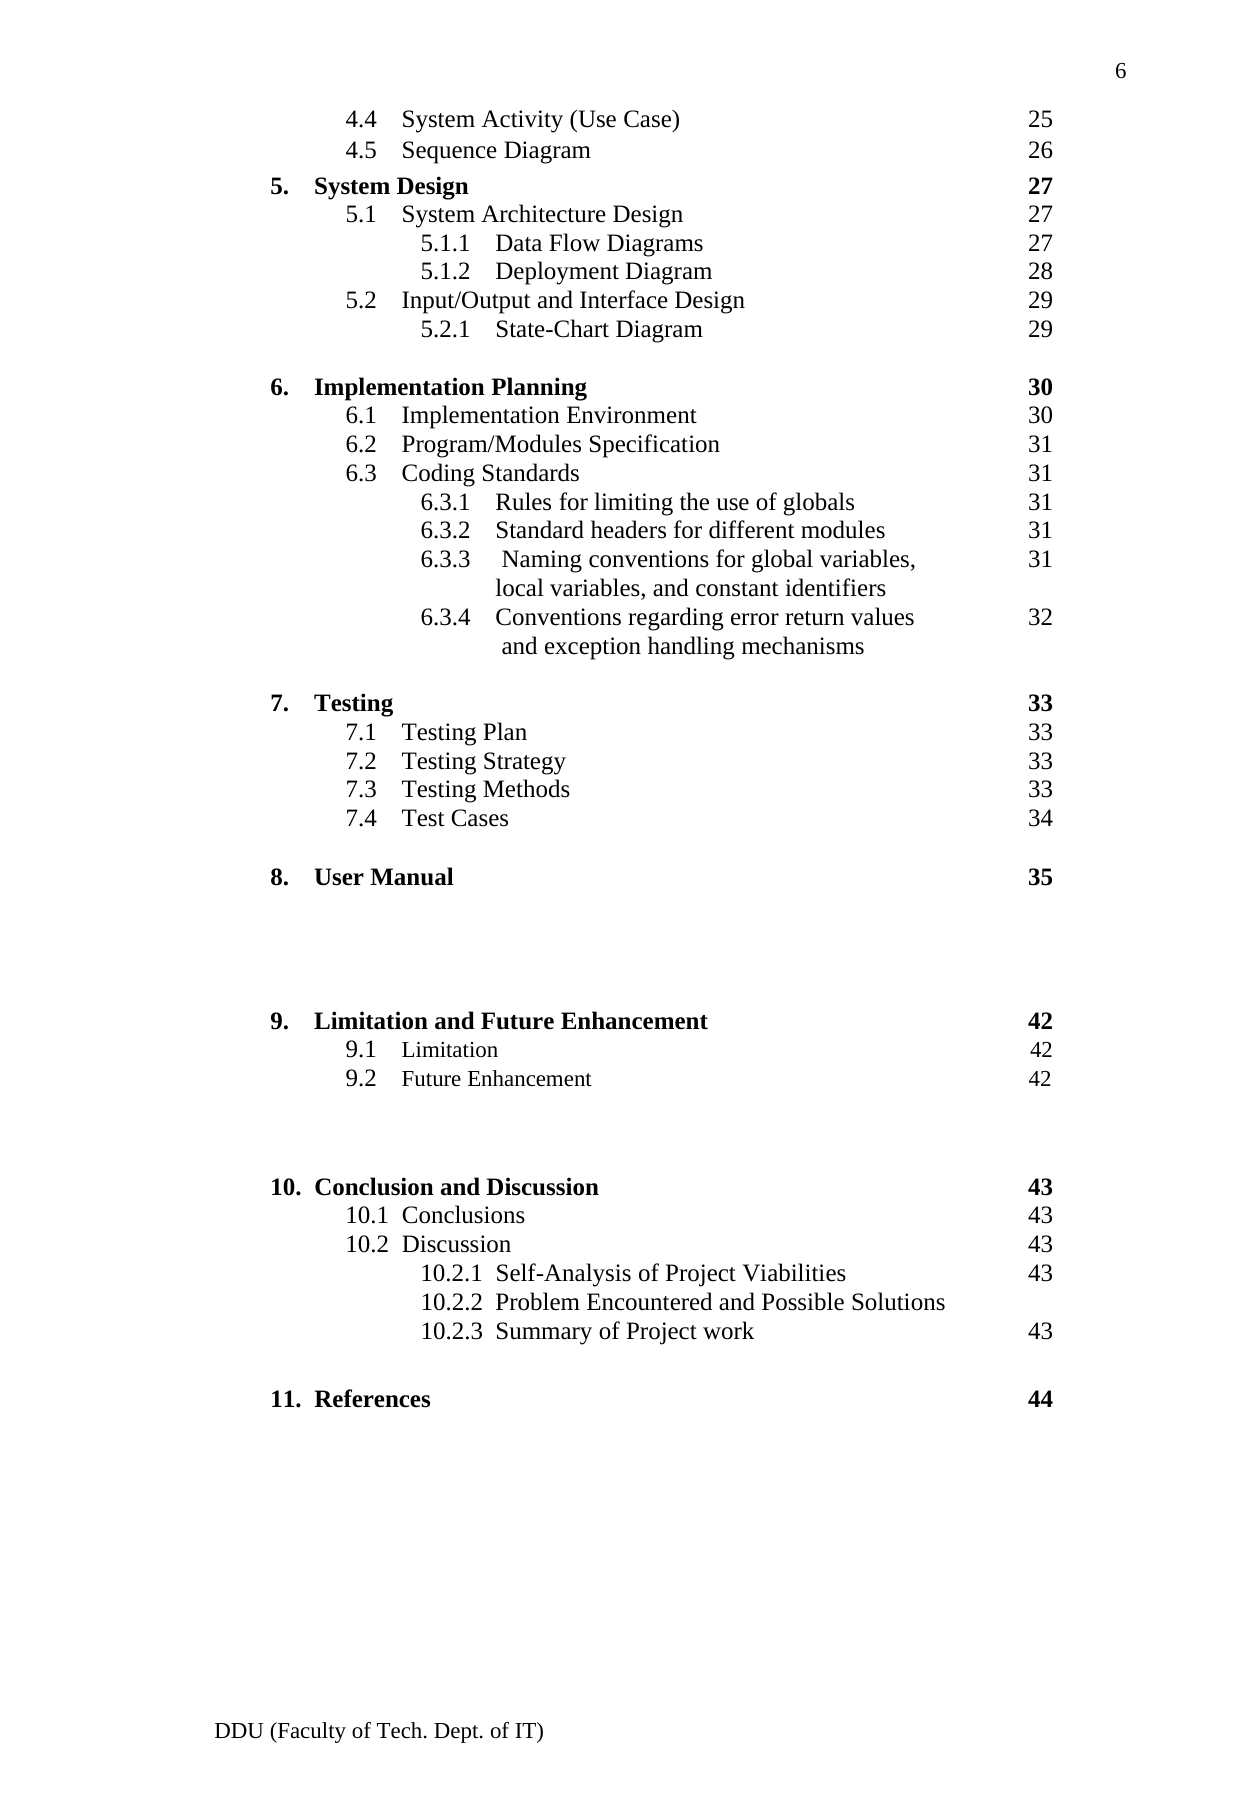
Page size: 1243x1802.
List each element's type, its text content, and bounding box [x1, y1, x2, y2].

list Problem Encountered and Possible Solutions [420, 1287, 1209, 1316]
list Discussion 43 [345, 1230, 1209, 1258]
list Conclusions 43 [345, 1201, 1209, 1230]
list References 44 [270, 1384, 1209, 1413]
list Limitation and Future Enhancement 42 [270, 1006, 1209, 1035]
list Future Enhancement 42 [345, 1063, 1209, 1092]
list Conclusion and Discussion 43 [270, 1172, 1209, 1201]
list Summary of Project work 43 [420, 1316, 1209, 1345]
list Limitation 42 [345, 1035, 1209, 1063]
list Self-Analysis of Project Viabilities 43 [420, 1258, 1209, 1287]
